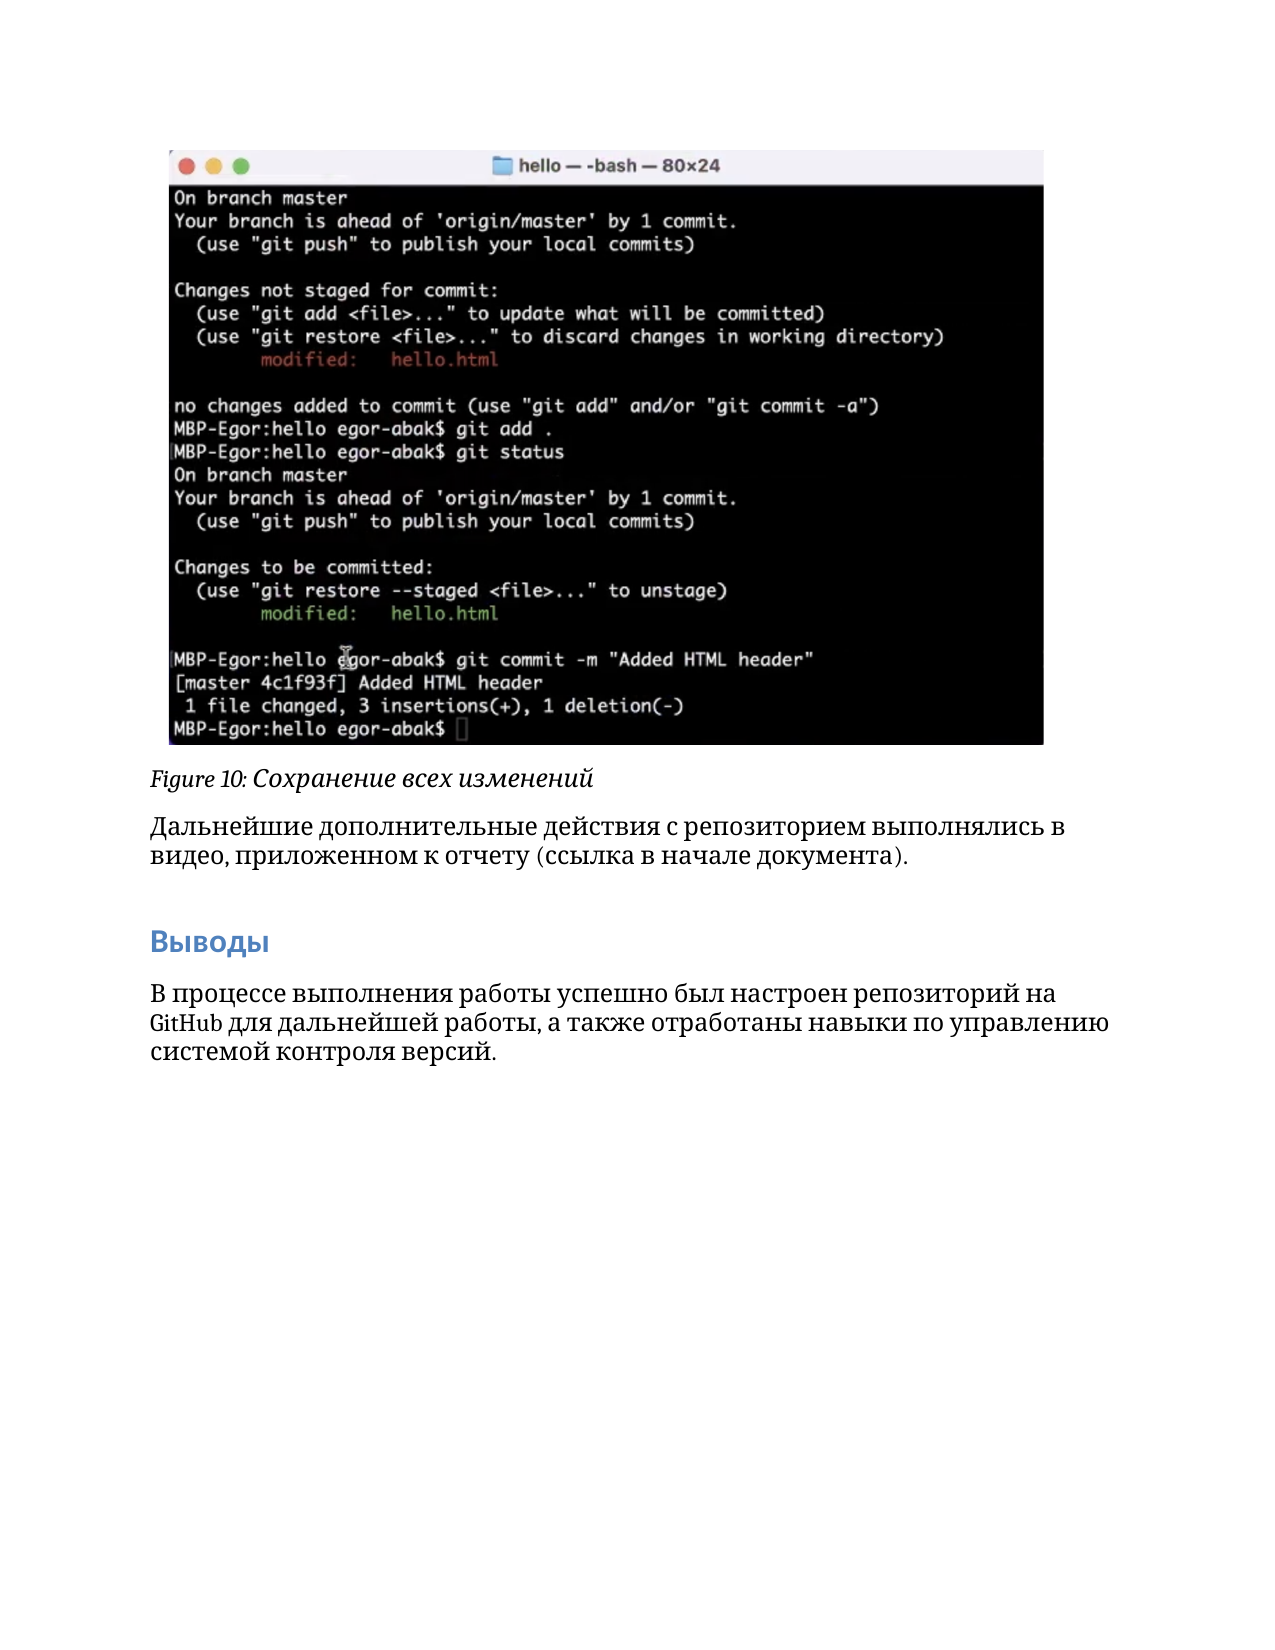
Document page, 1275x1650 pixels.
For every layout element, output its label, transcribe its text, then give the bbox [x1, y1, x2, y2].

picture [168, 150, 1044, 745]
text В процессе выполнения работы успешно был настроен репозиторий на GitHub для дальнейшей работы, а также отработаны навыки по управлению системой контроля версий. [150, 980, 1125, 1066]
text Дальнейшие дополнительные действия с репозиторием выполнялись в видео, приложенном к отчету (ссылка в начале документа). [150, 813, 1125, 870]
subtitle Выводы [150, 920, 1125, 961]
text Figure 10: Сохранение всех изменений [150, 765, 1125, 794]
